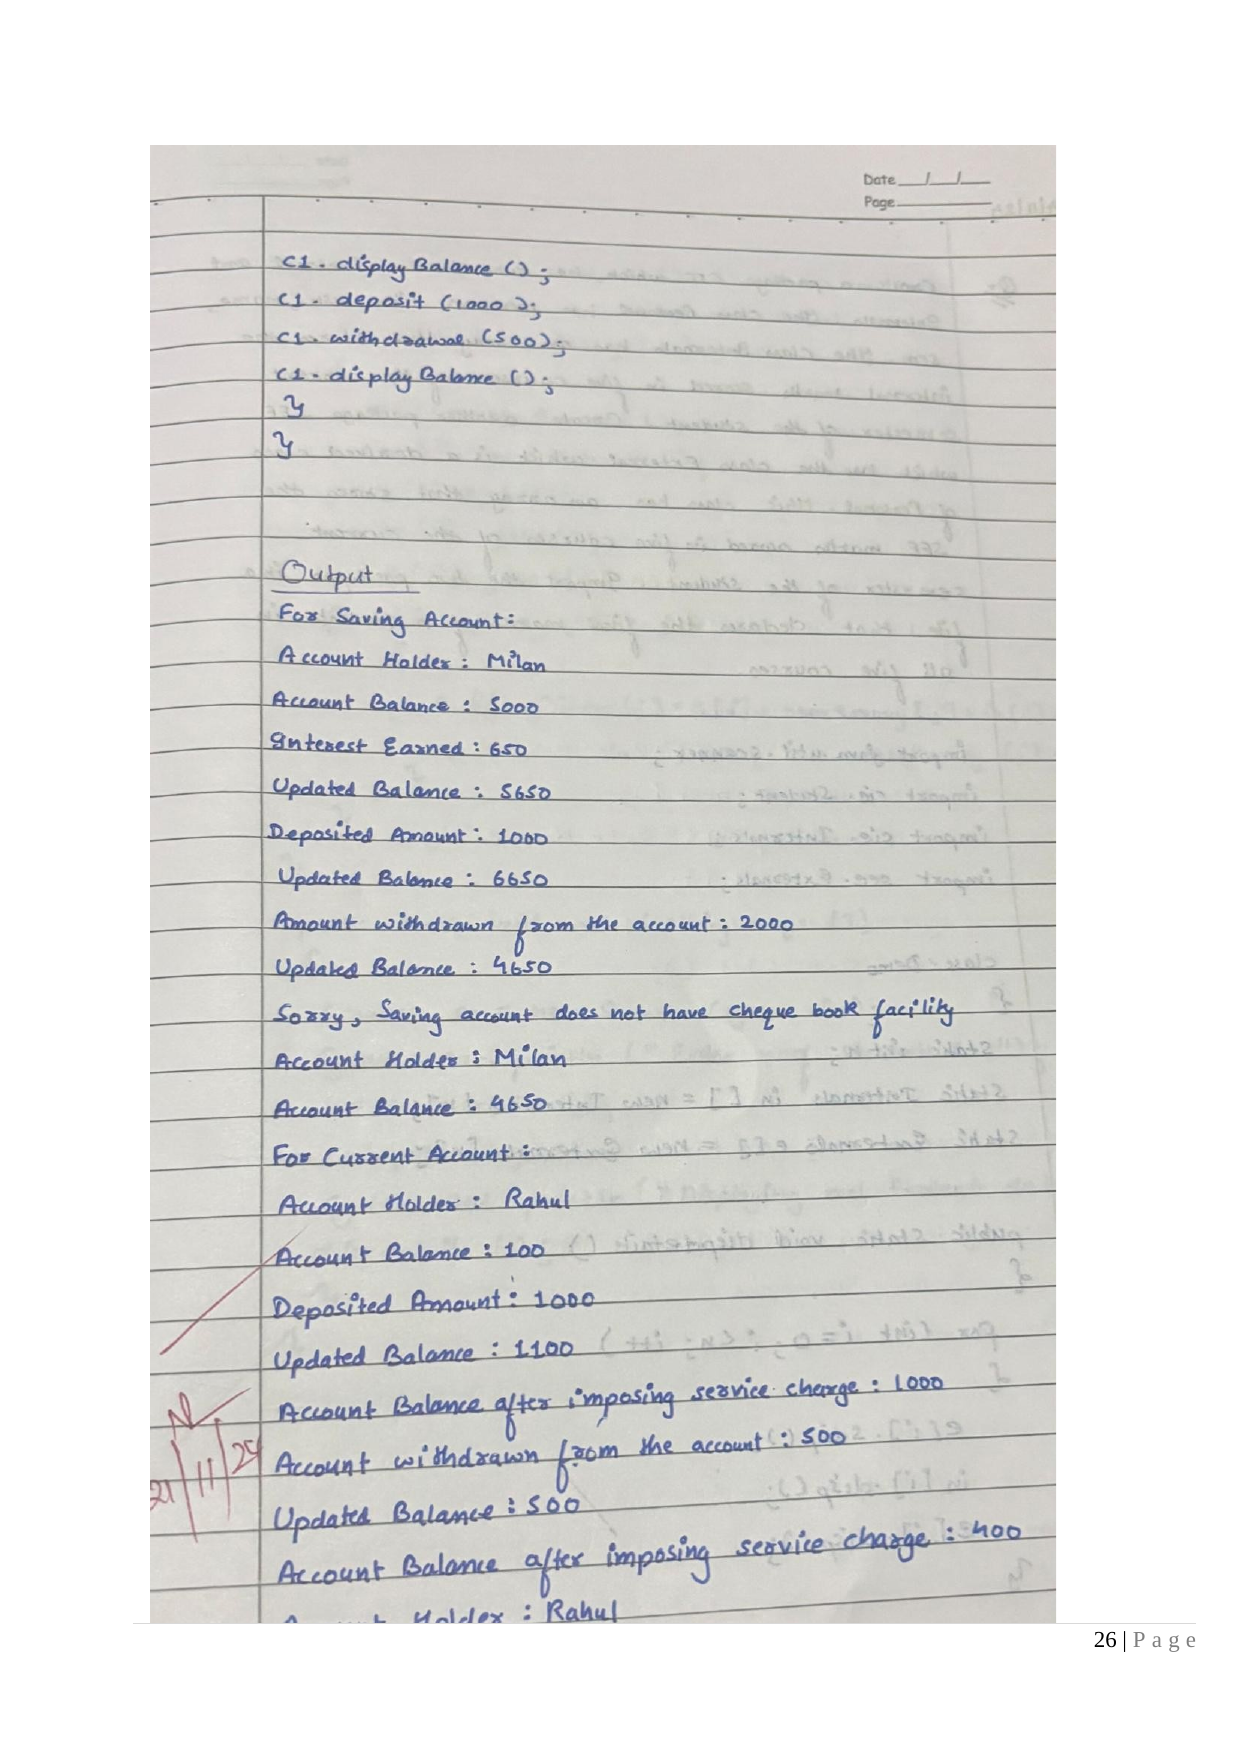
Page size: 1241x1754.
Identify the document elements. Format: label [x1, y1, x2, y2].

picture [150, 145, 1057, 1623]
